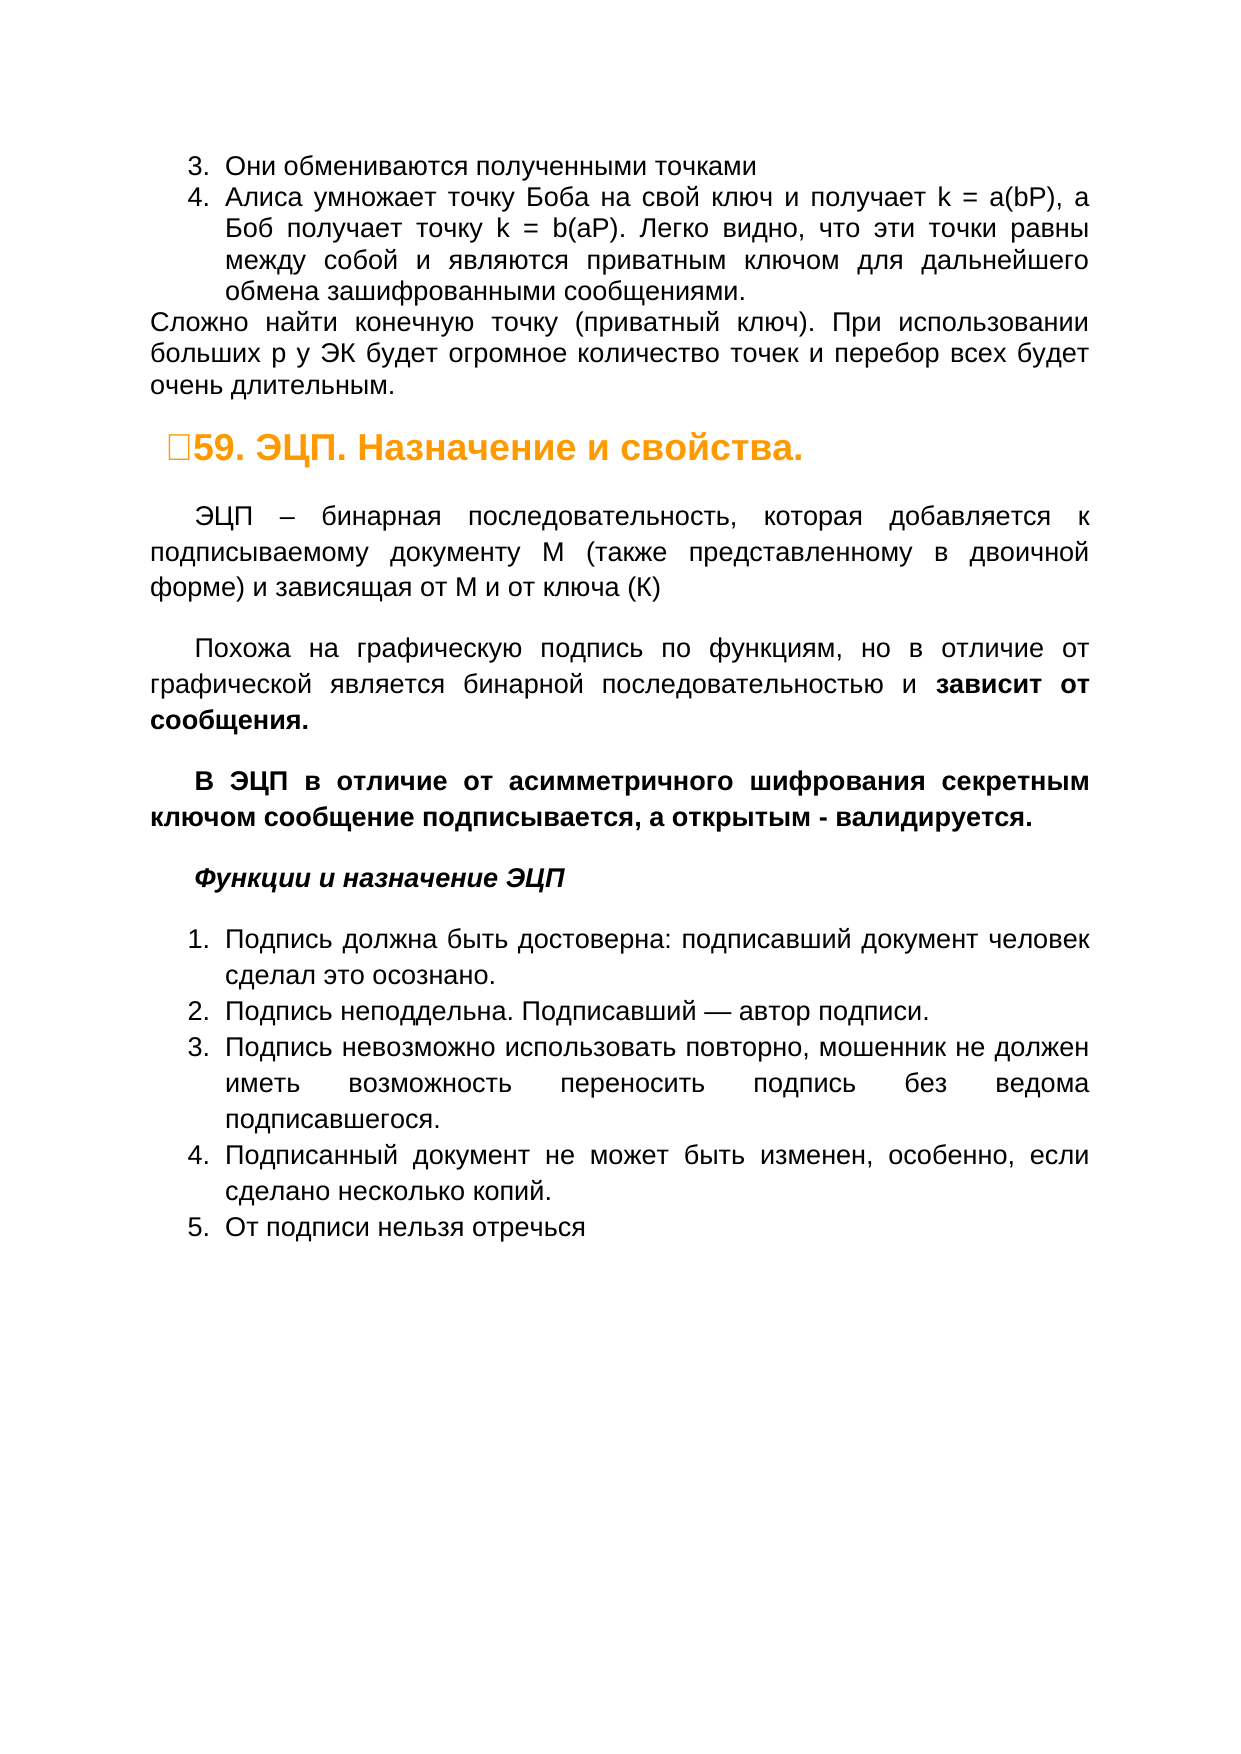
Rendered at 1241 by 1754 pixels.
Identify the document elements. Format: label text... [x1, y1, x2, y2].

text Похожа на графическую подпись по функциям, но в отличие от графической является бинарной последовательностью и зависит от сообщения. [150, 632, 1090, 736]
text Функции и назначение ЭЦП [150, 862, 1090, 893]
list Подпись неподдельна. Подписавший — автор подписи. [187, 995, 1090, 1026]
list От подписи нельзя отречься [187, 1211, 1090, 1242]
list Подписанный документ не может быть изменен, особенно, если сделано несколько копий. [187, 1139, 1090, 1206]
list Они обмениваются полученными точками [187, 150, 1090, 181]
list Алиса умножает точку Боба на свой ключ и получает k = a(bP), а Боб получает точку k = b(aP). Легко видно, что эти точки равны между собой и являются приватным ключом для дальнейшего обмена зашифрованными сообщениями. [187, 181, 1090, 306]
text ЭЦП – бинарная последовательность, которая добавляется к подписываемому документу М (также представленному в двоичной форме) и зависящая от М и от ключа (К) [150, 499, 1090, 603]
subtitle 💦59. ЭЦП. Назначение и свойства. [165, 425, 1090, 468]
list Подпись должна быть достоверна: подписавший документ человек сделал это осознано. [187, 923, 1090, 990]
text В ЭЦП в отличие от асимметричного шифрования секретным ключом сообщение подписывается, а открытым - валидируется. [150, 765, 1090, 832]
list Подпись невозможно использовать повторно, мошенник не должен иметь возможность переносить подпись без ведома подписавшегося. [187, 1031, 1090, 1134]
text Сложно найти конечную точку (приватный ключ). При использовании больших p у ЭК будет огромное количество точек и перебор всех будет очень длительным. [150, 306, 1090, 400]
